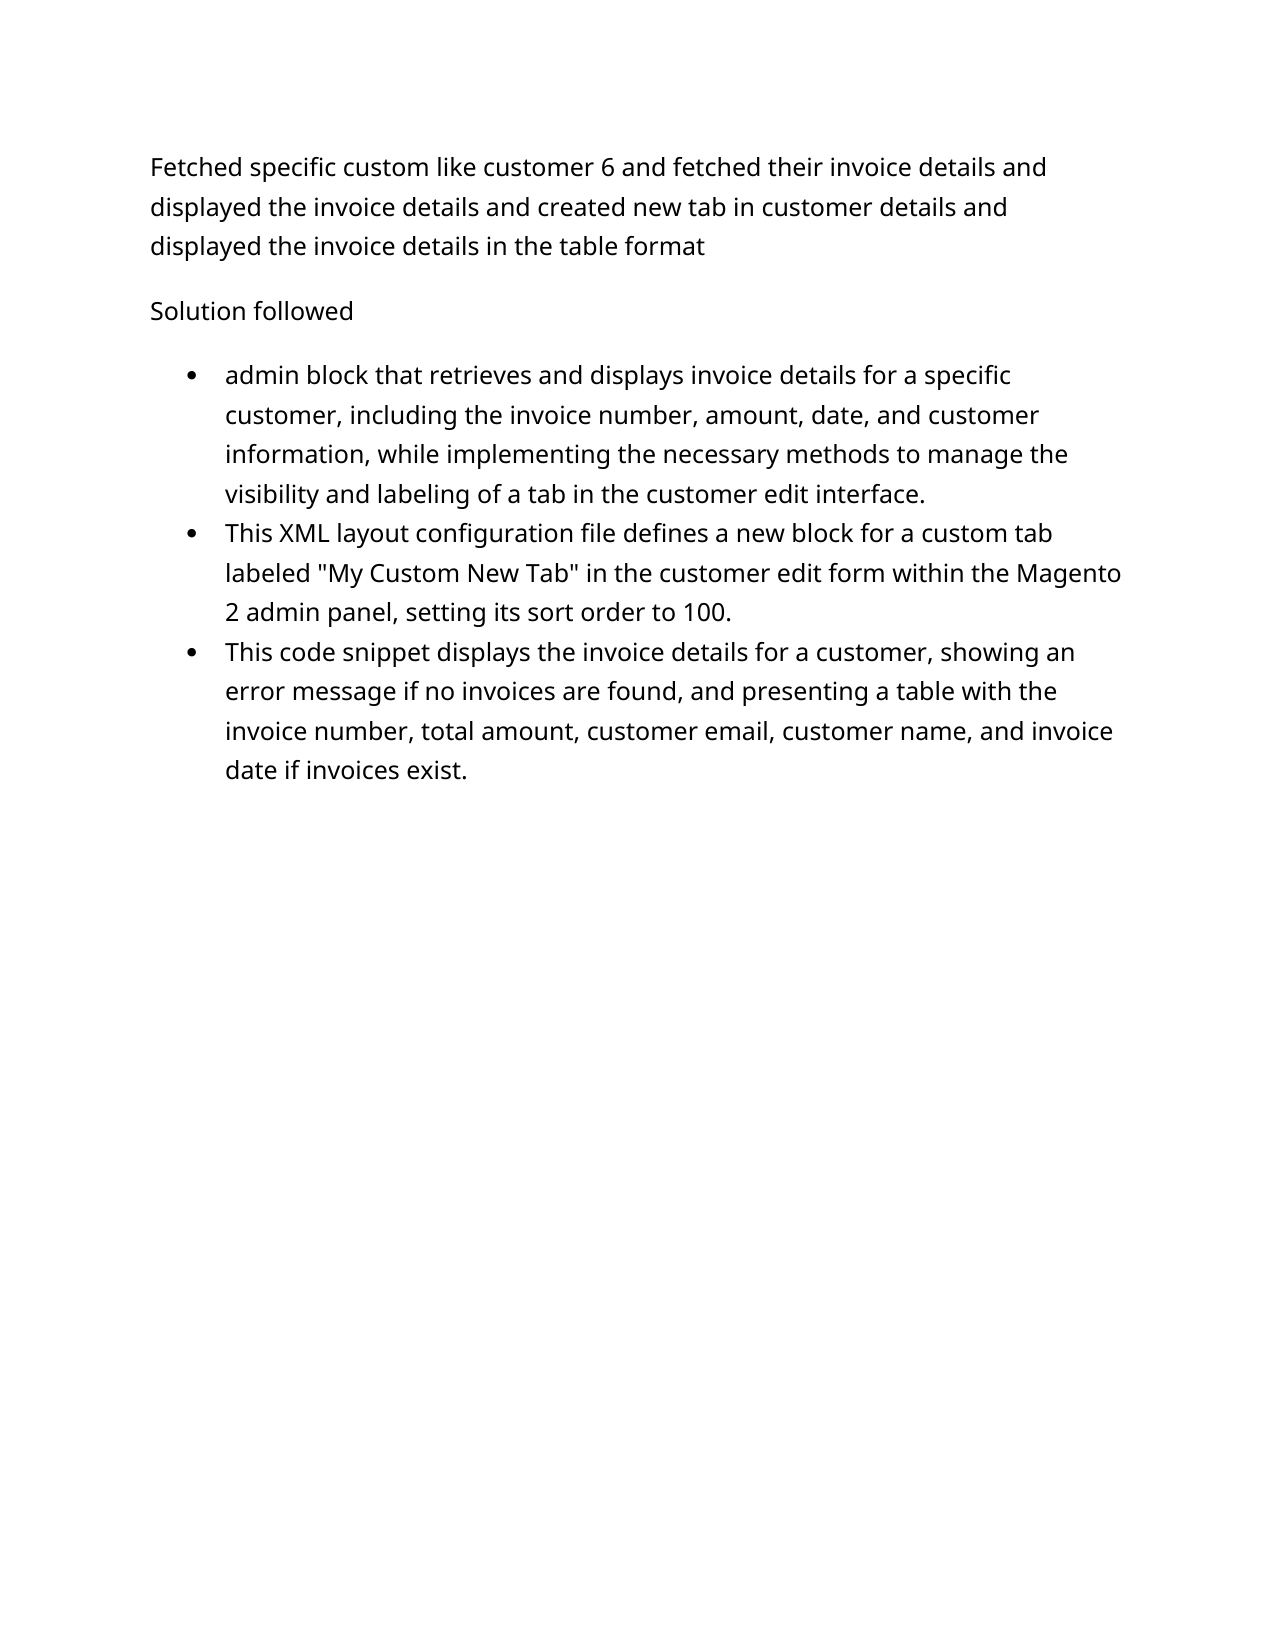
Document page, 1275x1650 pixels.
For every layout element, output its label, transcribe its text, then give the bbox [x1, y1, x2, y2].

list This XML layout configuration file defines a new block for a custom tab labeled "My Custom New Tab" in the customer edit form within the Magento 2 admin panel, setting its sort order to 100. [187, 516, 1125, 629]
text Solution followed [150, 293, 1125, 327]
list admin block that retrieves and displays invoice details for a specific customer, including the invoice number, amount, date, and customer information, while implementing the necessary methods to manage the visibility and labeling of a tab in the customer edit interface. [187, 358, 1125, 510]
list This code snippet displays the invoice details for a customer, showing an error message if no invoices are found, and presenting a table with the invoice number, total amount, customer email, customer name, and invoice date if invoices exist. [187, 634, 1125, 787]
text Fetched specific custom like customer 6 and fetched their invoice details and displayed the invoice details and created new tab in customer details and displayed the invoice details in the table format [150, 150, 1125, 263]
